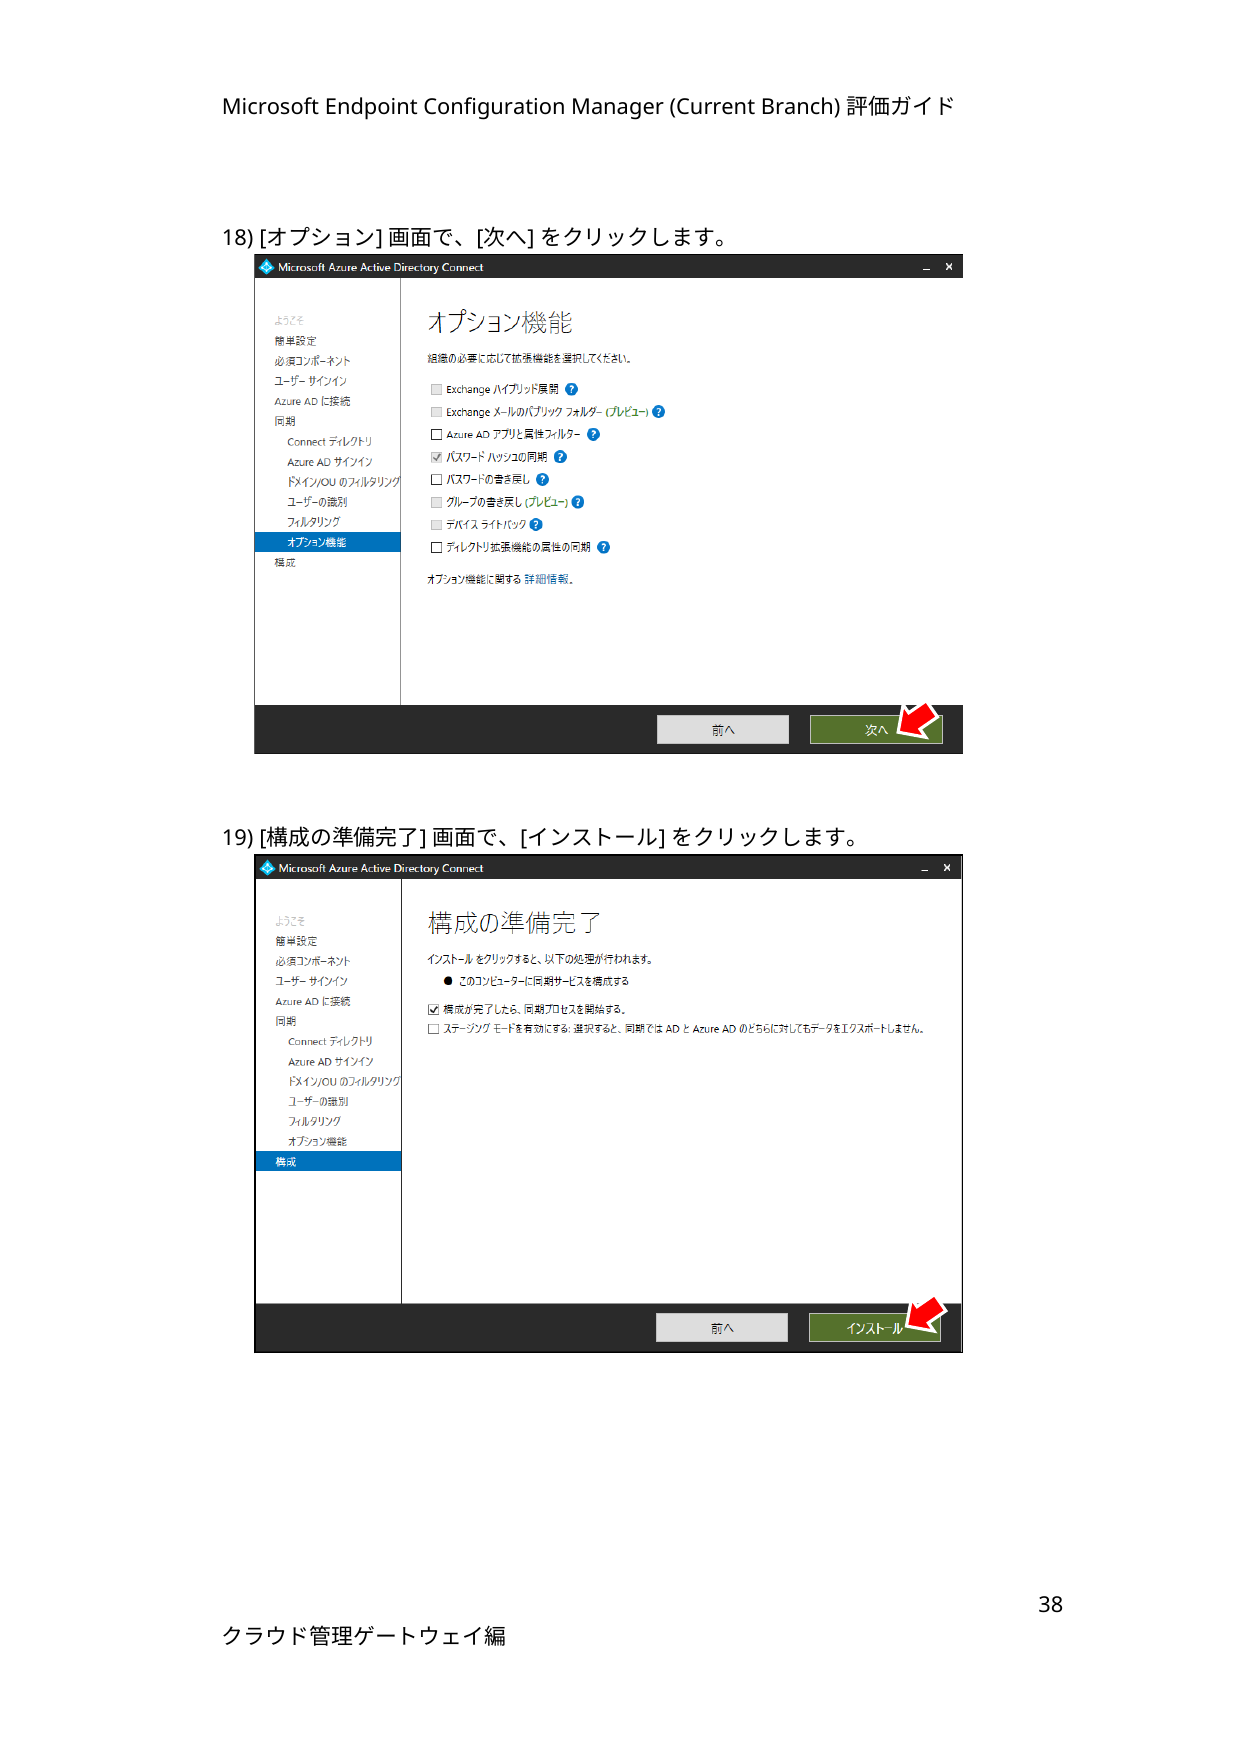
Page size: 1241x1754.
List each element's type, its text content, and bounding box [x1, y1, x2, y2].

picture [256, 856, 962, 1352]
list [構成の準備完了] 画面で、[インストール] をクリックします。 [222, 817, 1063, 854]
list [オプション] 画面で、[次へ] をクリックします。 [222, 217, 1063, 254]
picture [254, 254, 963, 754]
